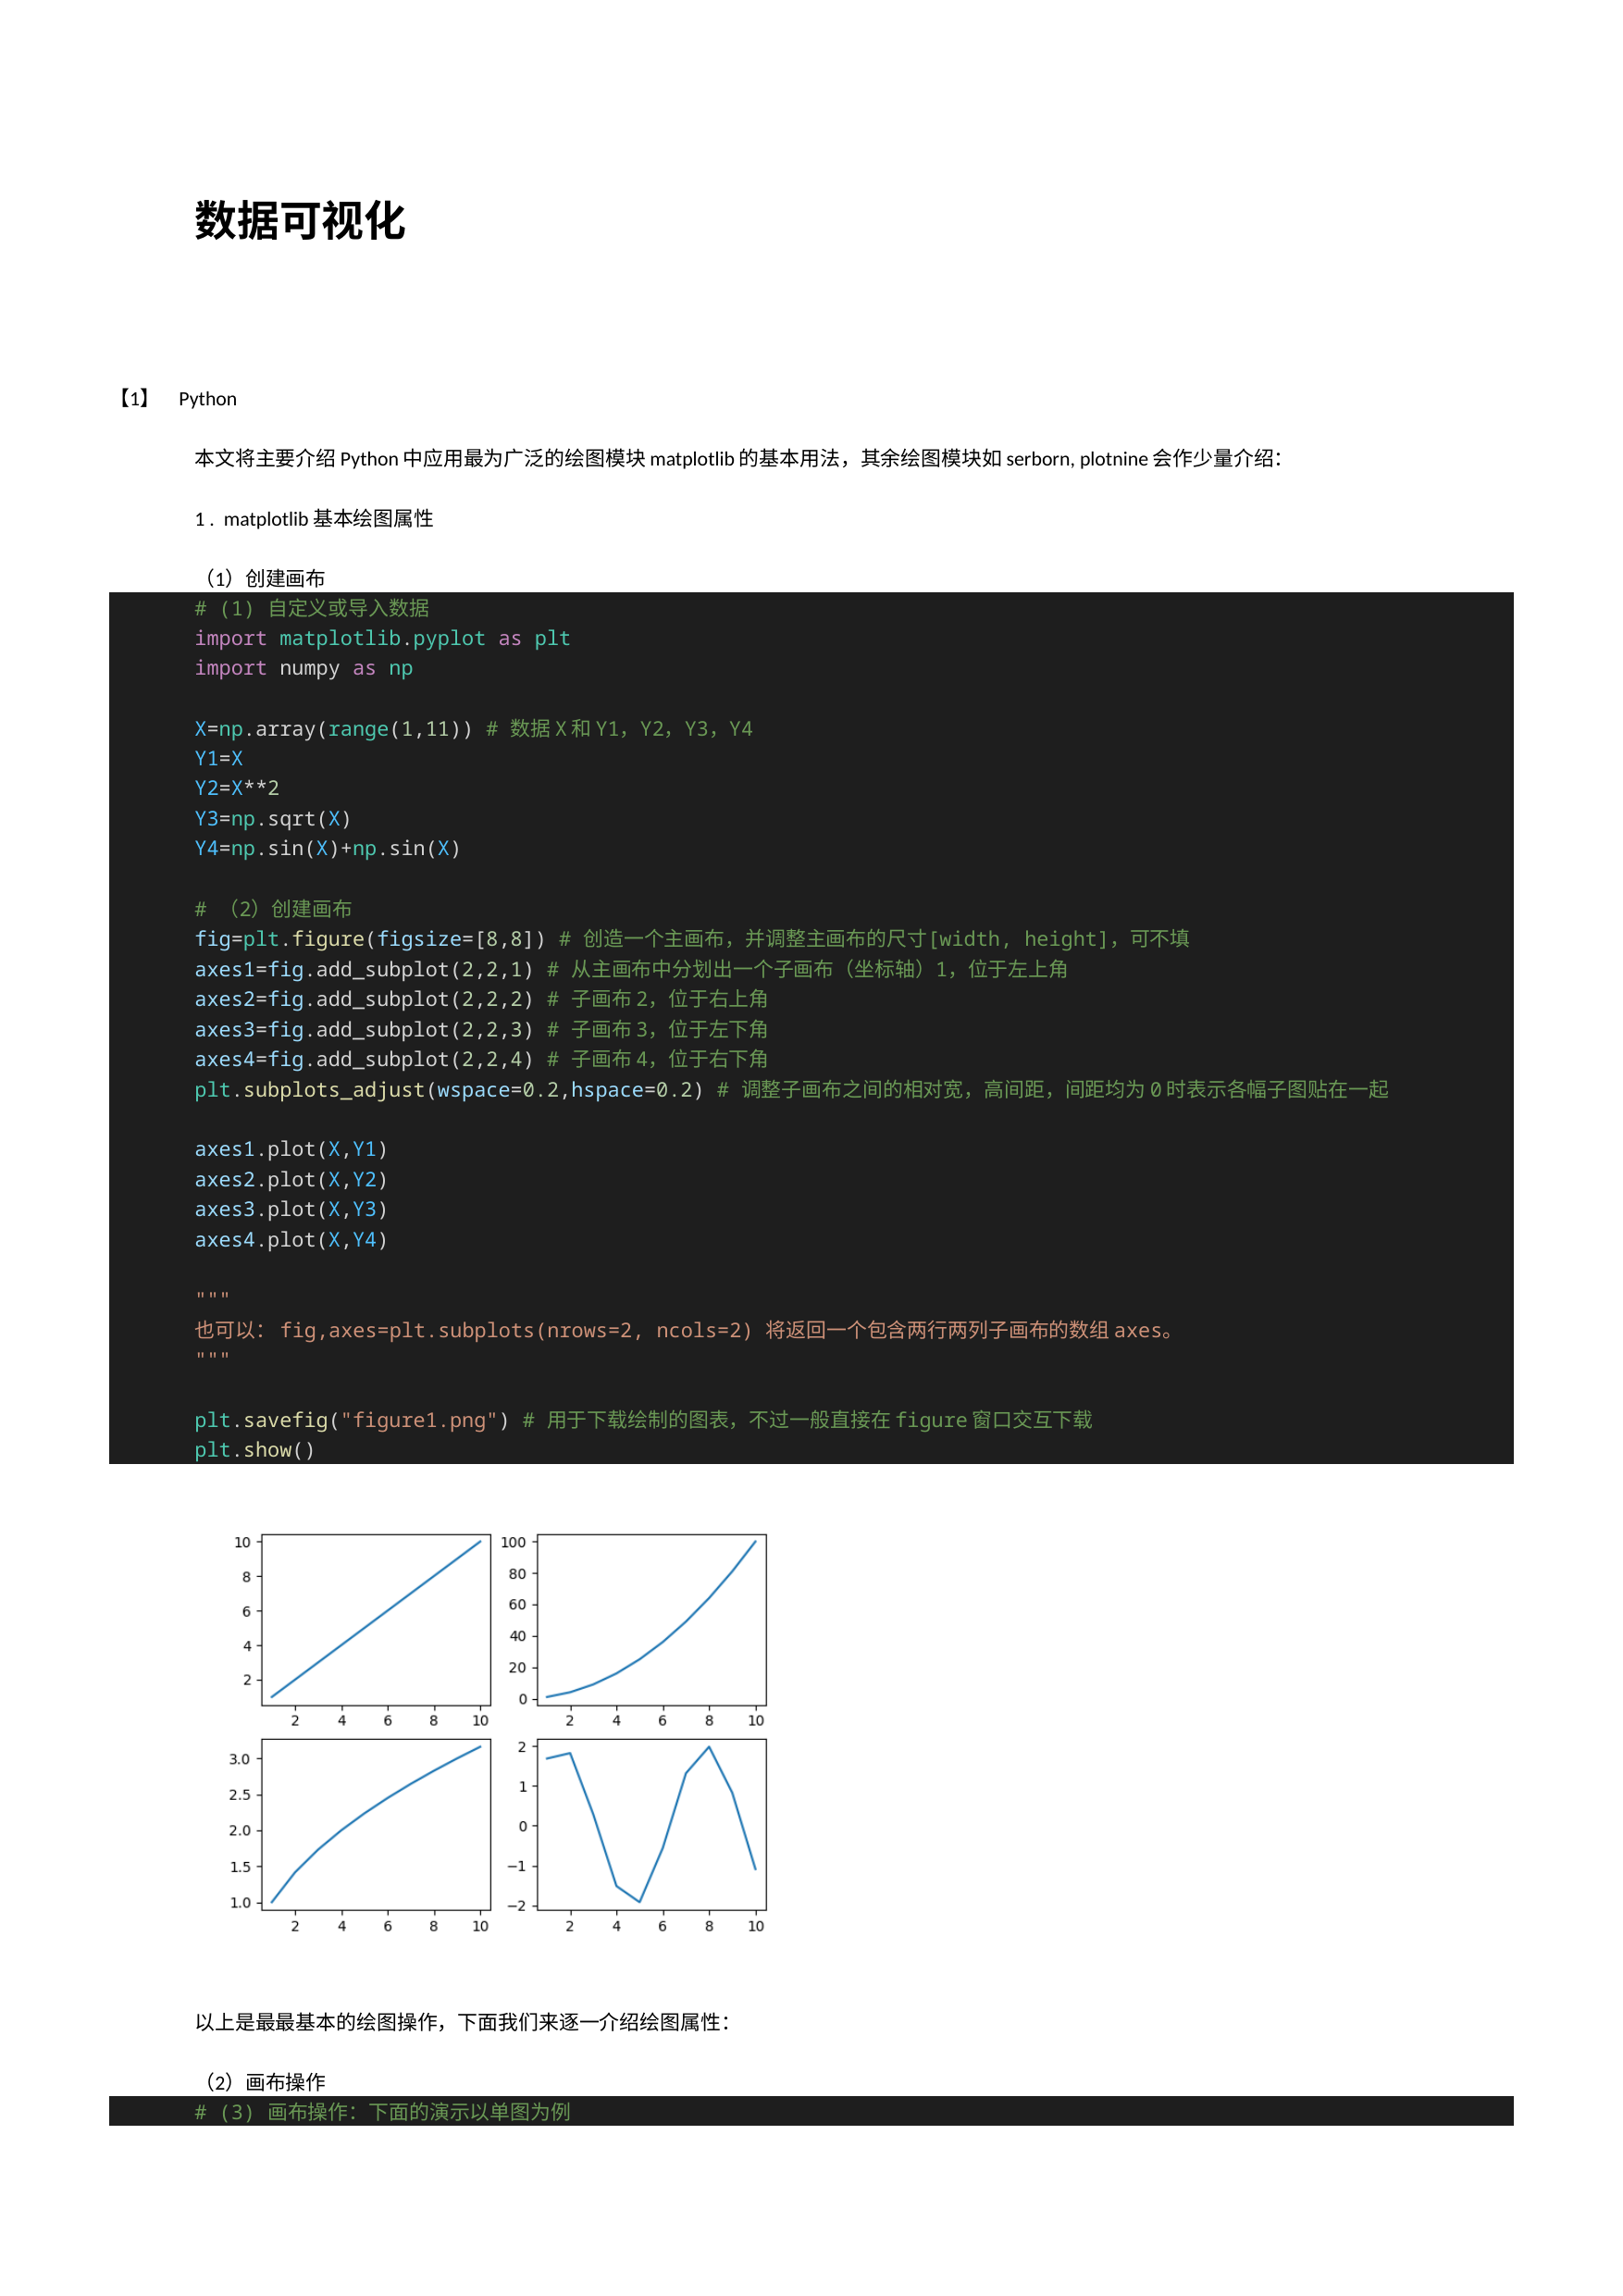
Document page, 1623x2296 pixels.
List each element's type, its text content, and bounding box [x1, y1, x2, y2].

text Y1=X [109, 742, 1514, 773]
text plt.show() [109, 1434, 1514, 1464]
text plt.savefig("figure1.png") # 用于下载绘制的图表，不过一般直接在figure窗口交互下载 [109, 1404, 1514, 1434]
list Python [109, 381, 1514, 412]
text axes2.plot(X,Y2) [109, 1163, 1514, 1194]
text axes4=fig.add_subplot(2,2,4) # 子画布4，位于右下角 [109, 1043, 1514, 1074]
text """ [109, 1284, 1514, 1314]
picture [194, 1476, 810, 1964]
text axes1=fig.add_subplot(2,2,1) # 从主画布中分划出一个子画布（坐标轴）1，位于左上角 [109, 953, 1514, 983]
text （1）创建画布 [109, 562, 1514, 592]
text 也可以： fig,axes=plt.subplots(nrows=2, ncols=2) 将返回一个包含两行两列子画布的数组axes。 [109, 1314, 1514, 1344]
text # (3) 画布操作：下面的演示以单图为例 [109, 2096, 1514, 2126]
text # （2）创建画布 [109, 893, 1514, 923]
text axes2=fig.add_subplot(2,2,2) # 子画布2，位于右上角 [109, 983, 1514, 1013]
text Y4=np.sin(X)+np.sin(X) [109, 833, 1514, 863]
text Y3=np.sqrt(X) [109, 802, 1514, 833]
text fig=plt.figure(figsize=[8,8]) # 创造一个主画布，并调整主画布的尺寸[width, height]，可不填 [109, 923, 1514, 953]
text import numpy as np [109, 652, 1514, 682]
text axes3.plot(X,Y3) [109, 1194, 1514, 1223]
text 1 . matplotlib基本绘图属性 [109, 502, 1514, 532]
text Y2=X**2 [109, 773, 1514, 802]
text axes4.plot(X,Y4) [109, 1223, 1514, 1254]
text import matplotlib.pyplot as plt [109, 622, 1514, 652]
text 本文将主要介绍Python中应用最为广泛的绘图模块matplotlib的基本用法，其余绘图模块如serborn, plotnine会作少量介绍： [109, 441, 1514, 472]
subtitle 数据可视化 [109, 173, 1514, 263]
text axes3=fig.add_subplot(2,2,3) # 子画布3，位于左下角 [109, 1013, 1514, 1043]
text axes1.plot(X,Y1) [109, 1134, 1514, 1163]
text plt.subplots_adjust(wspace=0.2,hspace=0.2) # 调整子画布之间的相对宽，高间距，间距均为0时表示各幅子图贴在一起 [109, 1074, 1514, 1103]
text # (1) 自定义或导入数据 [109, 592, 1514, 622]
text 以上是最最基本的绘图操作，下面我们来逐一介绍绘图属性： [109, 2005, 1514, 2036]
text """ [109, 1344, 1514, 1374]
text X=np.array(range(1,11)) # 数据X和Y1，Y2，Y3，Y4 [109, 713, 1514, 742]
text （2）画布操作 [109, 2066, 1514, 2096]
